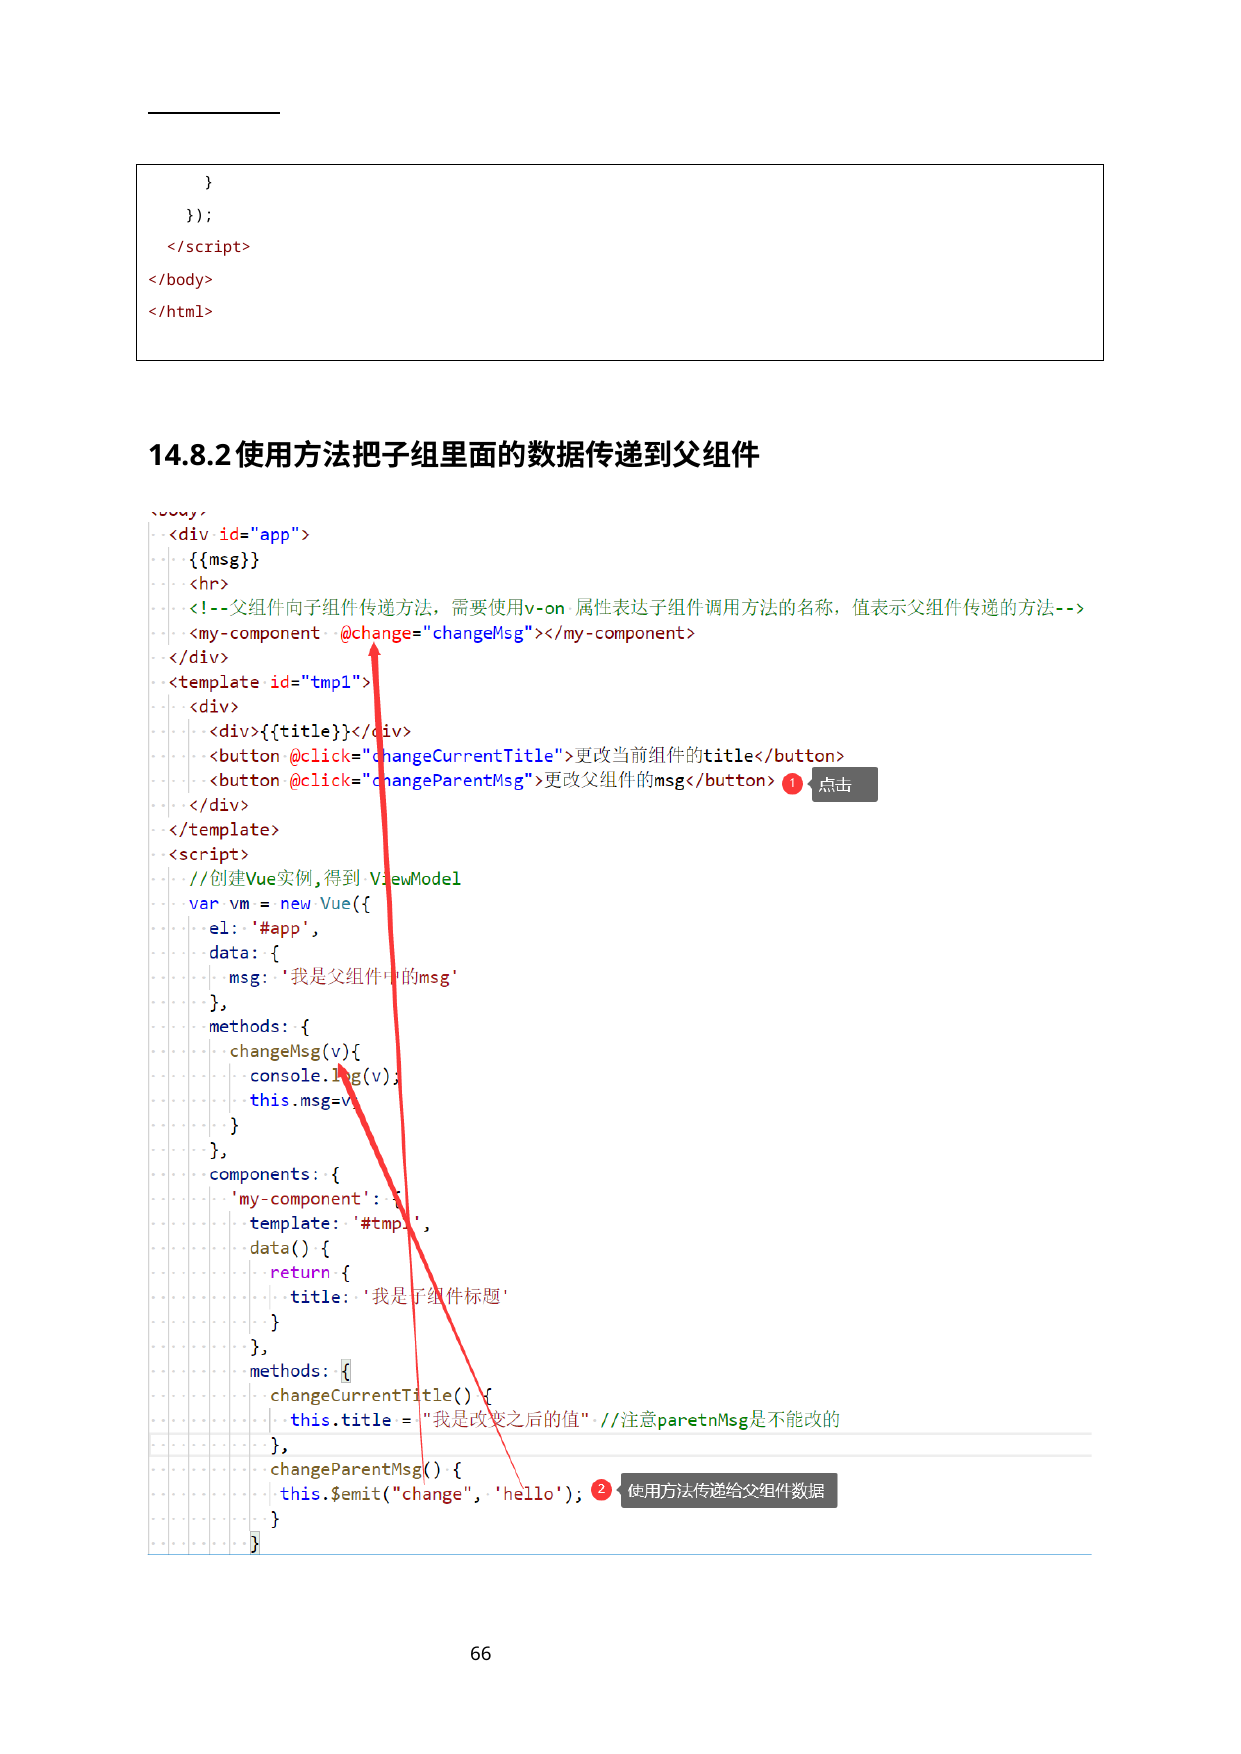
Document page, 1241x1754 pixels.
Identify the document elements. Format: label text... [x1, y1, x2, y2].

subtitle 使用方法把子组里面的数据传递到父组件 [148, 421, 1093, 486]
picture [147, 512, 1092, 1555]
